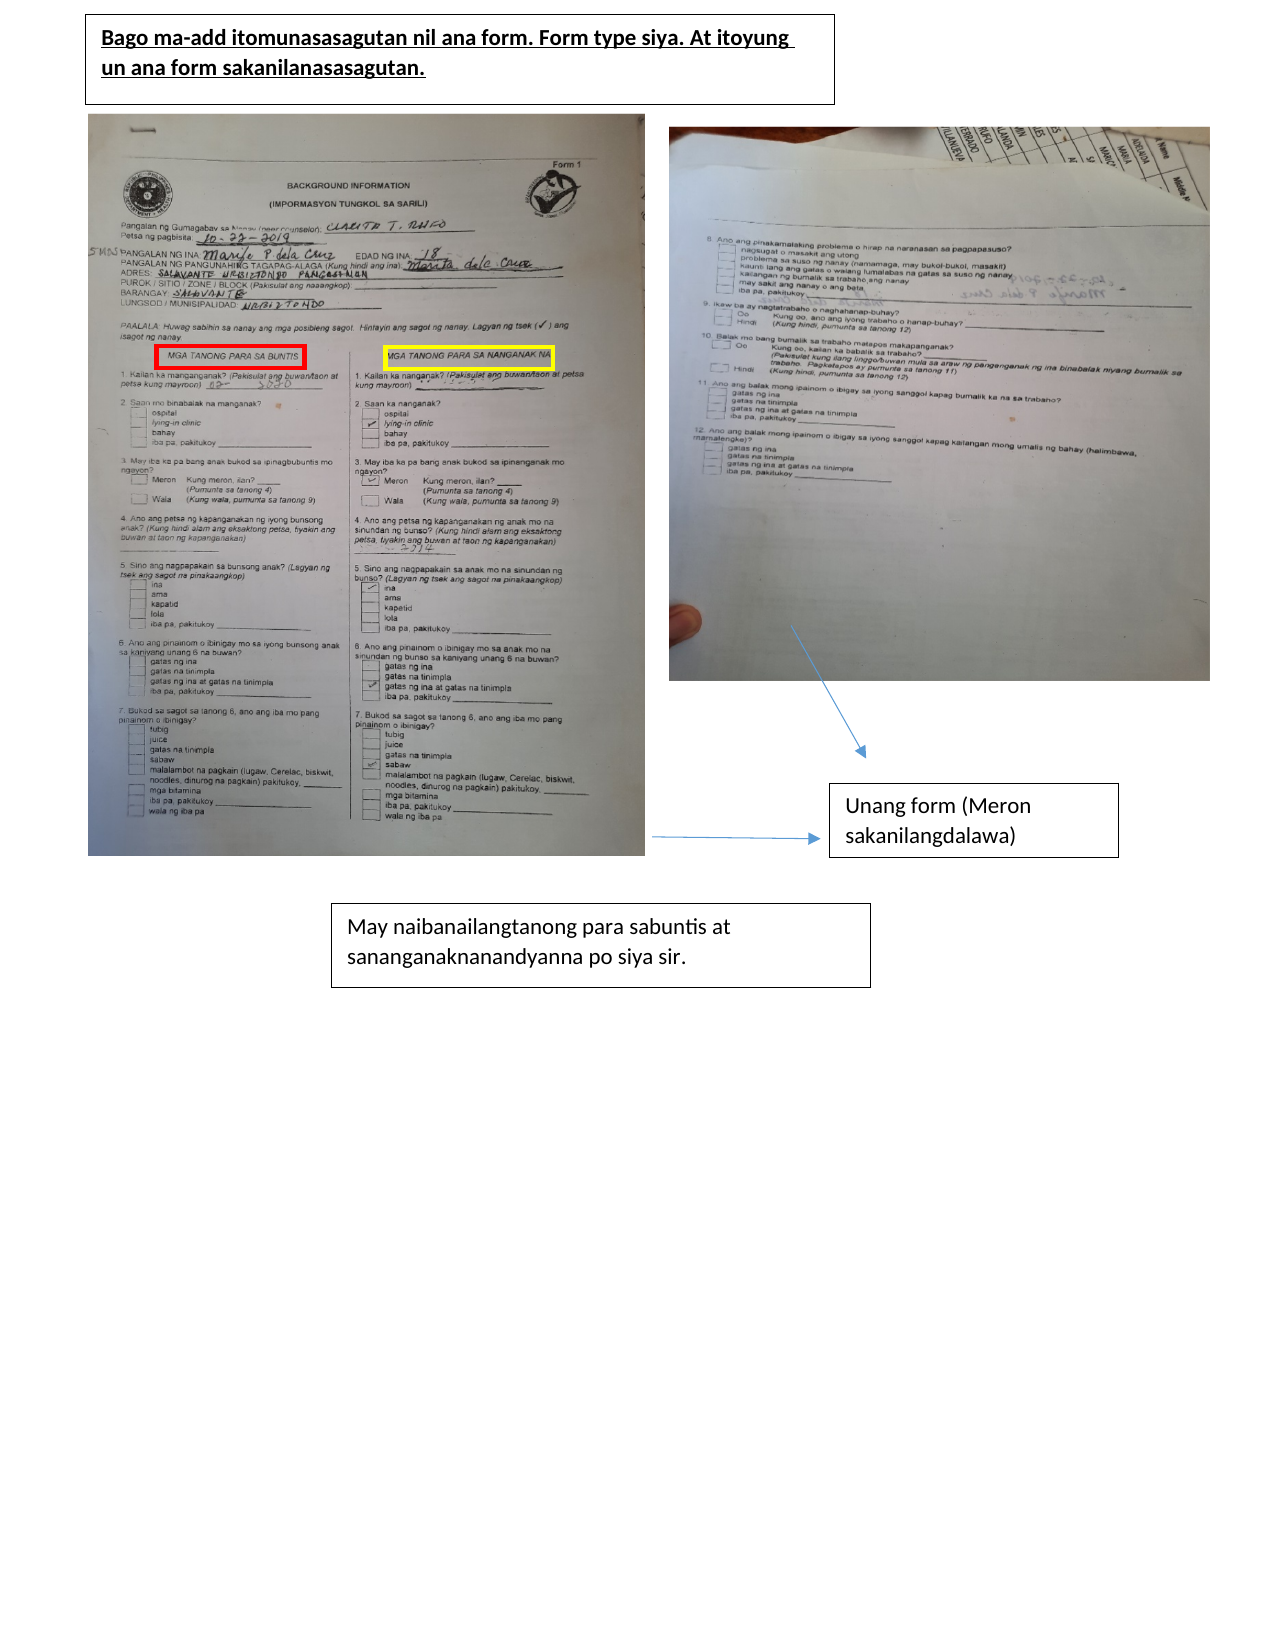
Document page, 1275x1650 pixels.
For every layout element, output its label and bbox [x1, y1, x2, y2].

picture [88, 114, 645, 855]
picture [669, 127, 1209, 680]
